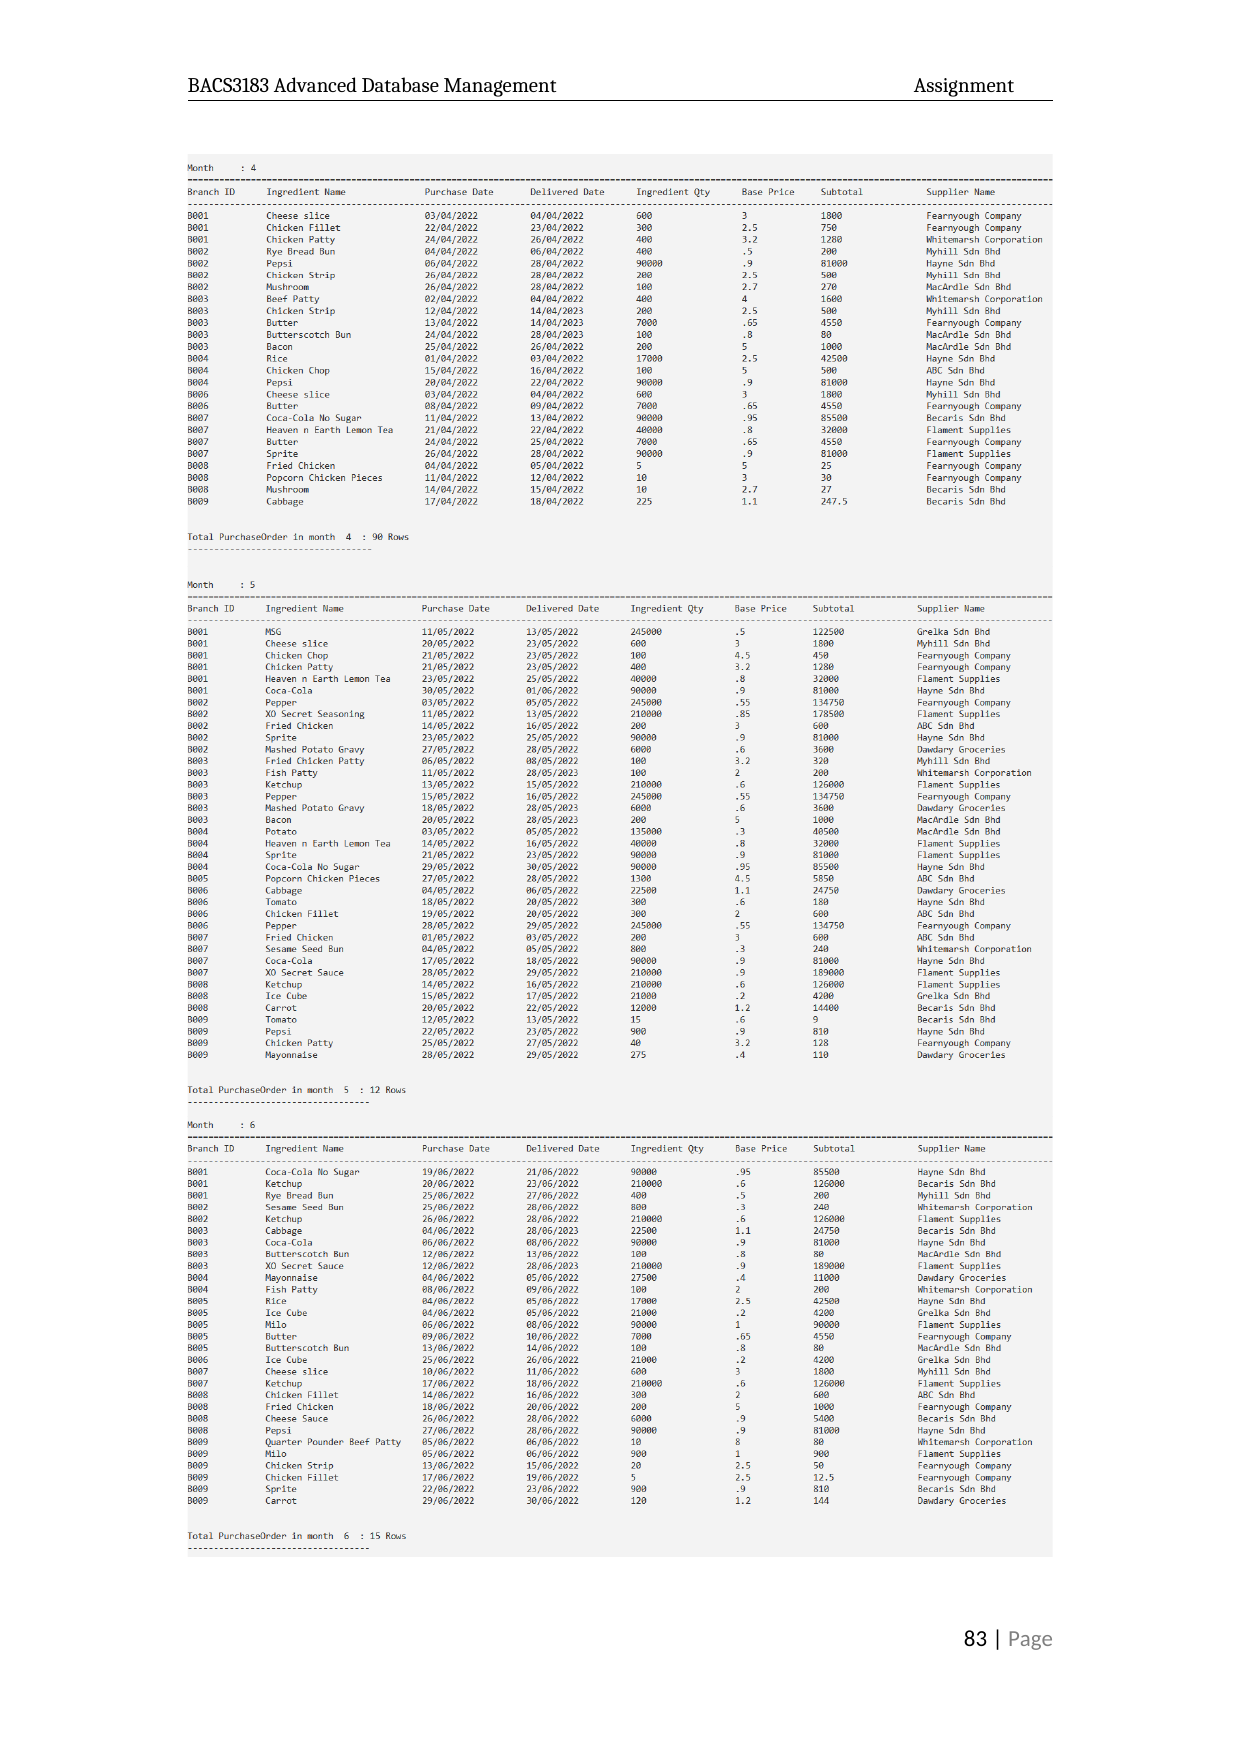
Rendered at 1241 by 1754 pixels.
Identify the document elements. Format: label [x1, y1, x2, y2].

picture [187, 154, 1053, 1557]
